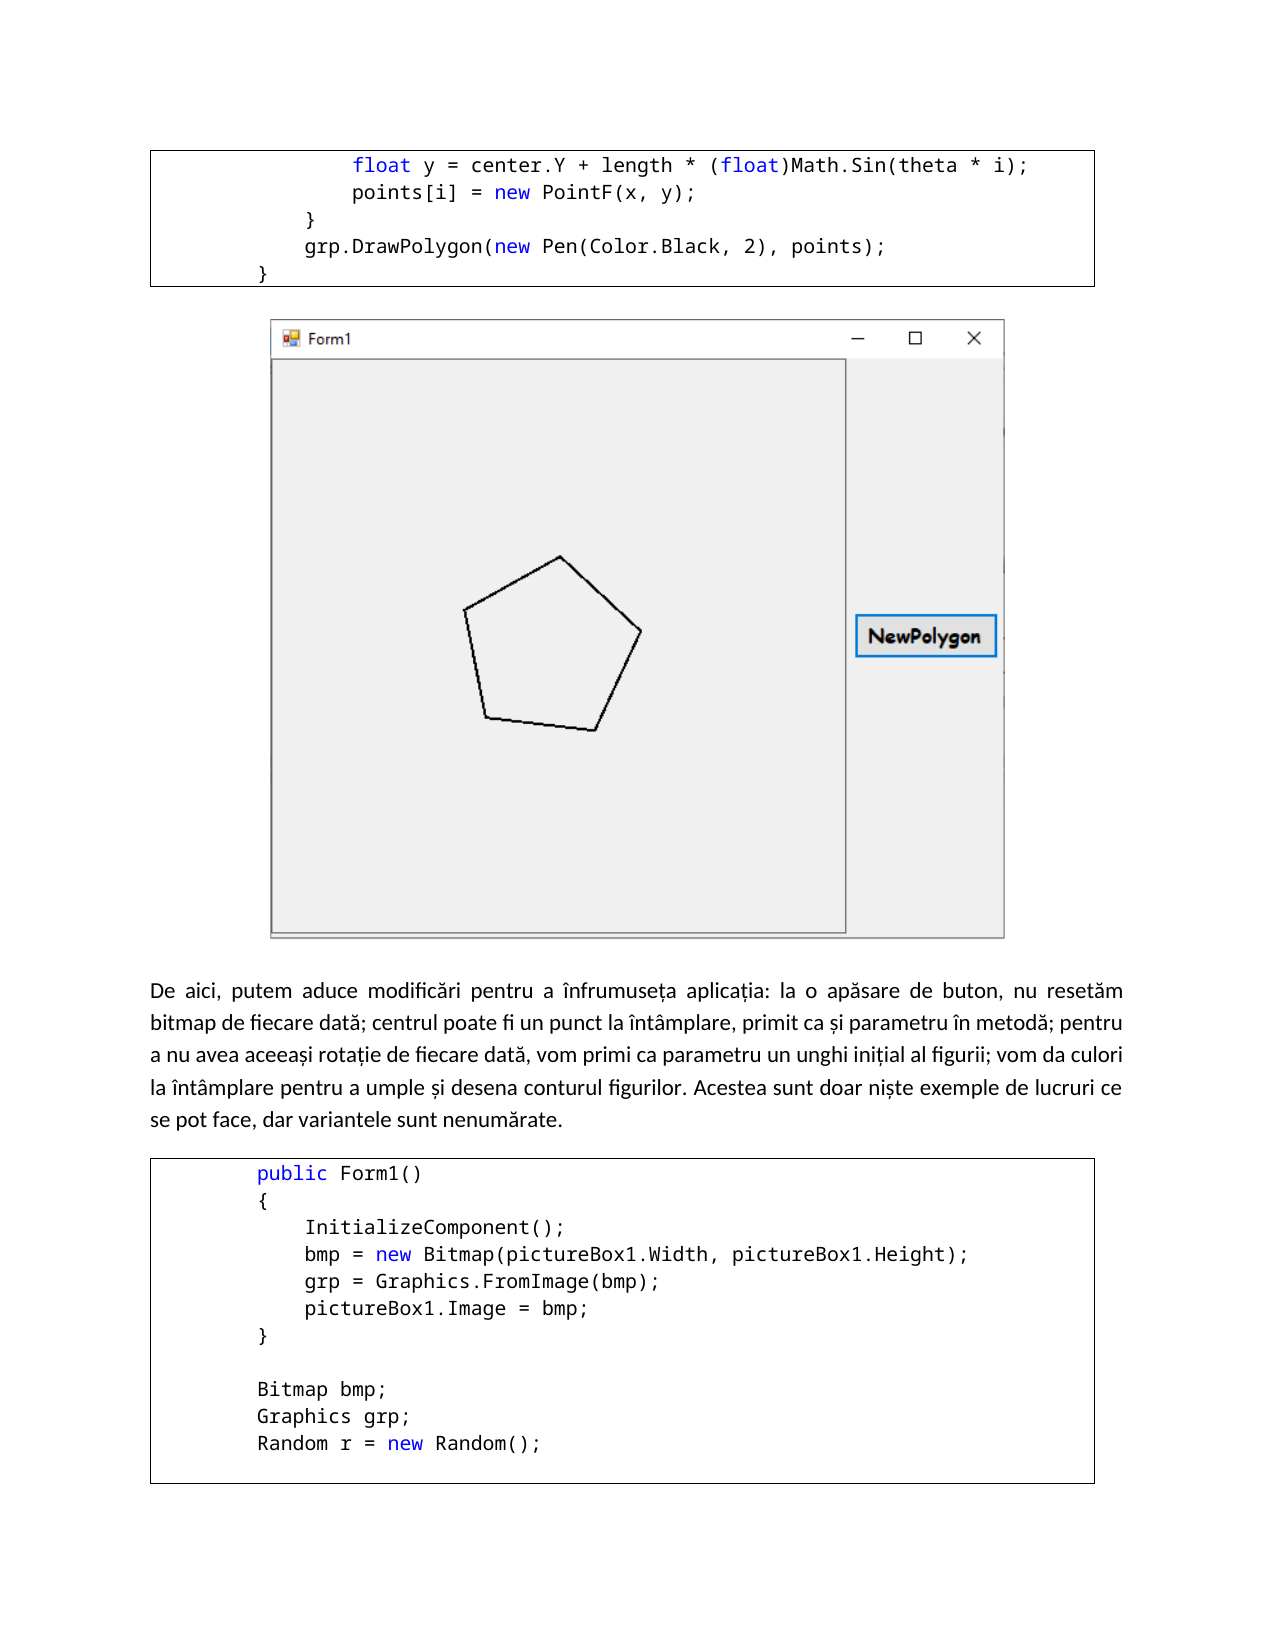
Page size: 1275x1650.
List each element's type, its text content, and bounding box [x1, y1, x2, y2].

text De aici, putem aduce modificări pentru a înfrumuseța aplicația: la o apăsare de buton, nu resetăm bitmap de fiecare dată; centrul poate fi un punct la întâmplare, primit ca și parametru în metodă; pentru a nu avea aceeași rotație de fiecare dată, vom primi ca parametru un unghi inițial al figurii; vom da culori la întâmplare pentru a umple și desena conturul figurilor. Acestea sunt doar niște exemple de lucruri ce se pot face, dar variantele sunt nenumărate. [150, 976, 1125, 1133]
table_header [151, 1159, 1094, 1483]
picture [270, 319, 1005, 940]
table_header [151, 151, 1094, 286]
